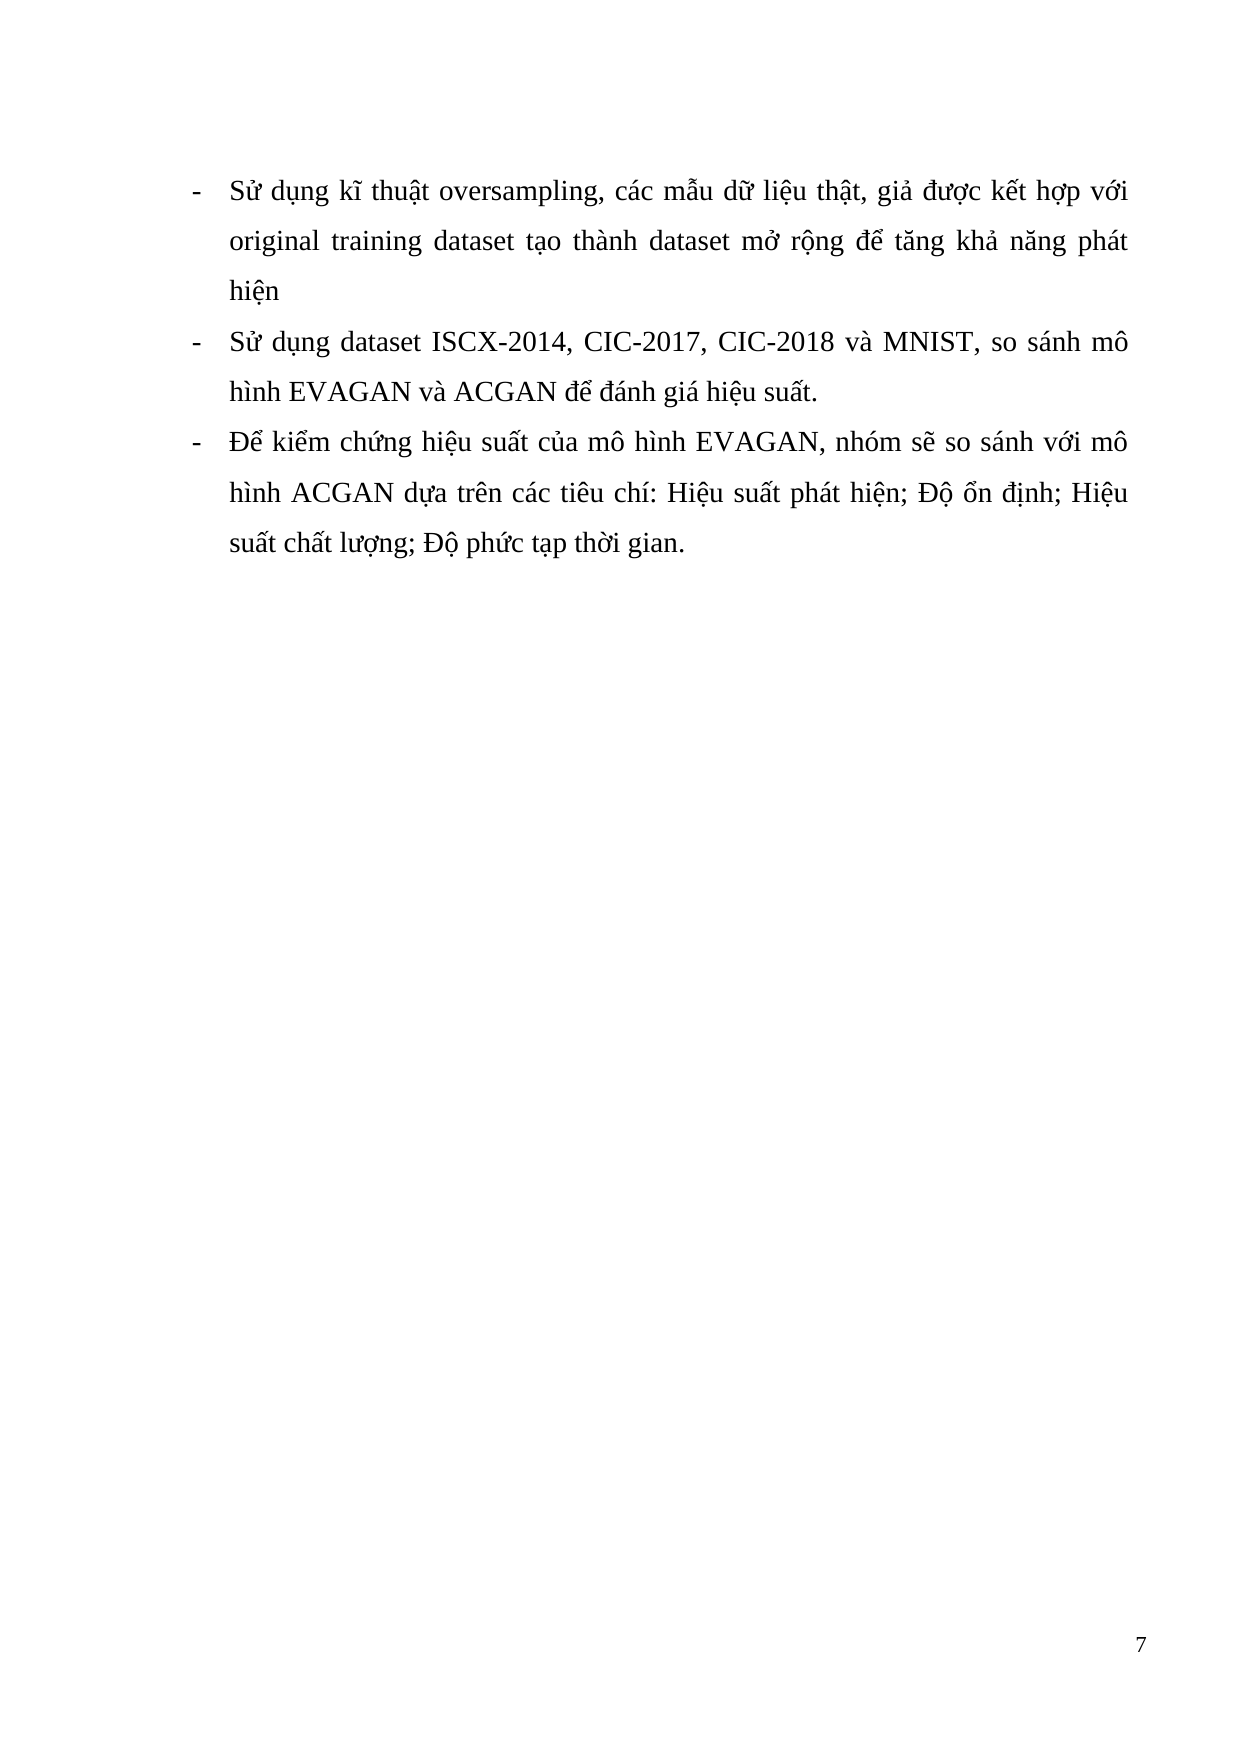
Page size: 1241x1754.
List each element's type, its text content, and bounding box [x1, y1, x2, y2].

list Sử dụng dataset ISCX-2014, CIC-2017, CIC-2018 và MNIST, so sánh mô hình EVAGAN và ACGAN để đánh giá hiệu suất. [192, 324, 1129, 408]
list Để kiểm chứng hiệu suất của mô hình EVAGAN, nhóm sẽ so sánh với mô hình ACGAN dựa trên các tiêu chí: Hiệu suất phát hiện; Độ ổn định; Hiệu suất chất lượng; Độ phức tạp thời gian. [192, 424, 1129, 559]
list Sử dụng kĩ thuật oversampling, các mẫu dữ liệu thật, giả được kết hợp với original training dataset tạo thành dataset mở rộng để tăng khả năng phát hiện [192, 173, 1129, 307]
